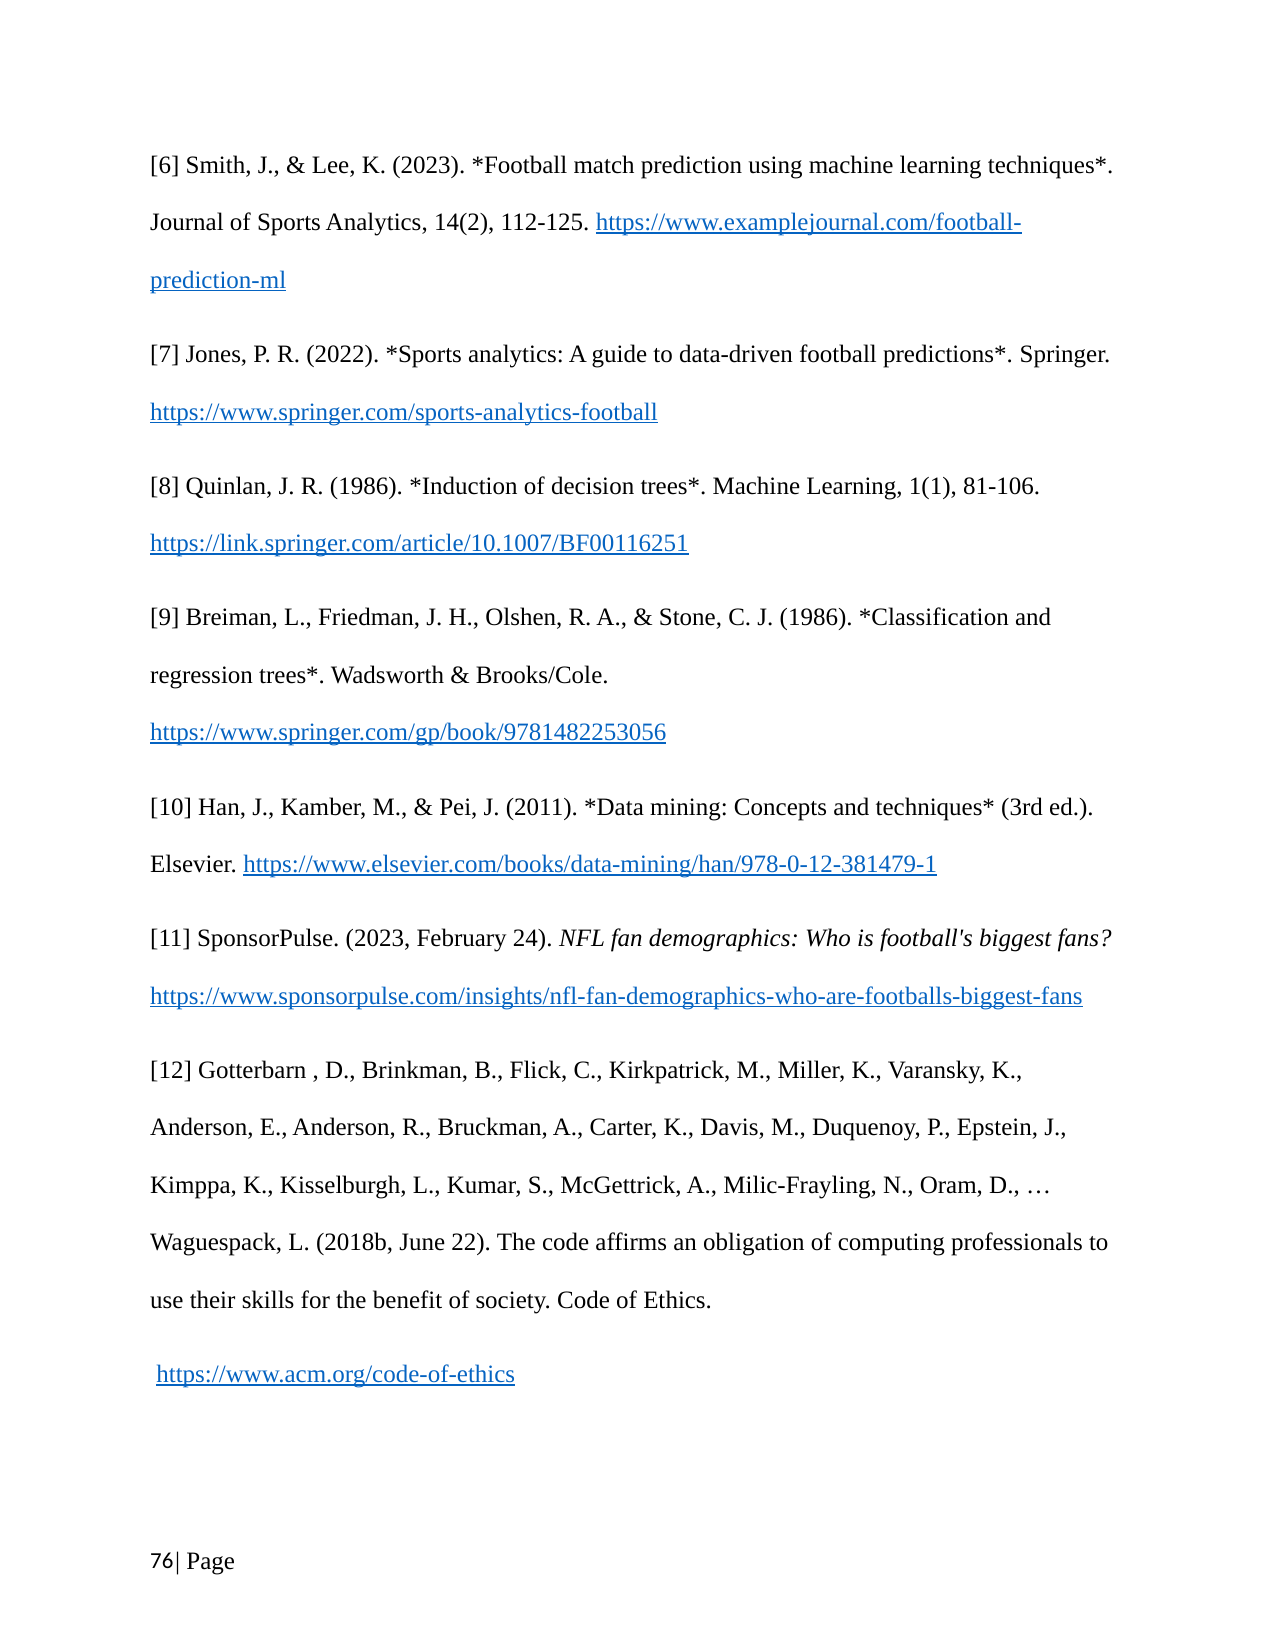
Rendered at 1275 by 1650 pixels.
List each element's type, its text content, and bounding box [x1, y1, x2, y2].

text [6] Smith, J., & Lee, K. (2023). *Football match prediction using machine learning techniques*. Journal of Sports Analytics, 14(2), 112-125. https://www.examplejournal.com/football-prediction-ml [150, 150, 1125, 294]
text https://www.acm.org/code-of-ethics [150, 1359, 1125, 1388]
text [11] SponsorPulse. (2023, February 24). NFL fan demographics: Who is football's biggest fans? https://www.sponsorpulse.com/insights/nfl-fan-demographics-who-are-footballs-biggest-fans [150, 923, 1125, 1009]
text [8] Quinlan, J. R. (1986). *Induction of decision trees*. Machine Learning, 1(1), 81-106. https://link.springer.com/article/10.1007/BF00116251 [150, 471, 1125, 557]
text [7] Jones, P. R. (2022). *Sports analytics: A guide to data-driven football predictions*. Springer. https://www.springer.com/sports-analytics-football [150, 339, 1125, 425]
text [9] Breiman, L., Friedman, J. H., Olshen, R. A., & Stone, C. J. (1986). *Classification and regression trees*. Wadsworth & Brooks/Cole. https://www.springer.com/gp/book/9781482253056 [150, 602, 1125, 746]
text [10] Han, J., Kamber, M., & Pei, J. (2011). *Data mining: Concepts and techniques* (3rd ed.). Elsevier. https://www.elsevier.com/books/data-mining/han/978-0-12-381479-1 [150, 792, 1125, 878]
text [12] Gotterbarn , D., Brinkman, B., Flick, C., Kirkpatrick, M., Miller, K., Varansky, K., Anderson, E., Anderson, R., Bruckman, A., Carter, K., Davis, M., Duquenoy, P., Epstein, J., Kimppa, K., Kisselburgh, L., Kumar, S., McGettrick, A., Milic-Frayling, N., Oram, D., … Waguespack, L. (2018b, June 22). The code affirms an obligation of computing professionals to use their skills for the benefit of society. Code of Ethics. [150, 1055, 1125, 1314]
